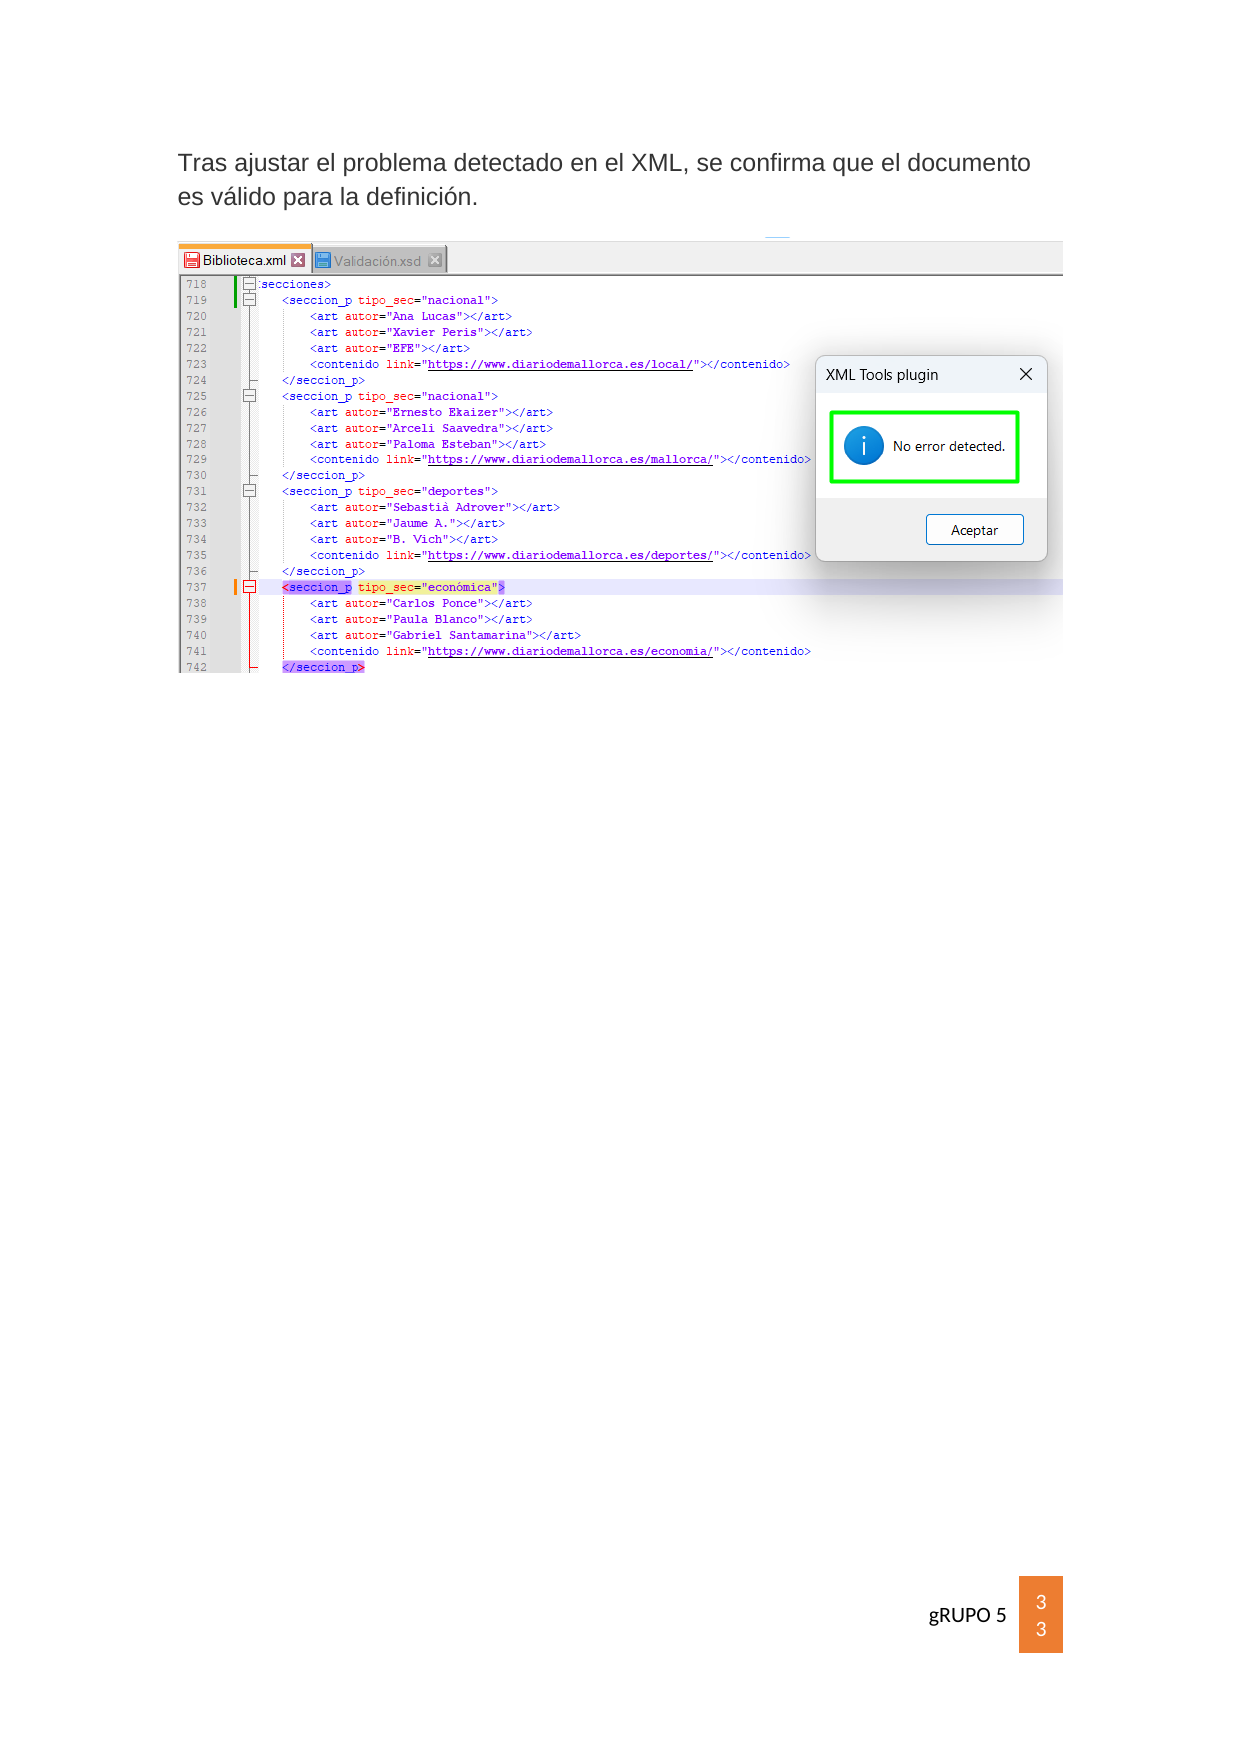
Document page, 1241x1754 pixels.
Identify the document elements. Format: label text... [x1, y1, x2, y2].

picture [177, 237, 1063, 673]
text Tras ajustar el problema detectado en el XML, se confirma que el documento es válido para la definición. [177, 148, 1063, 211]
